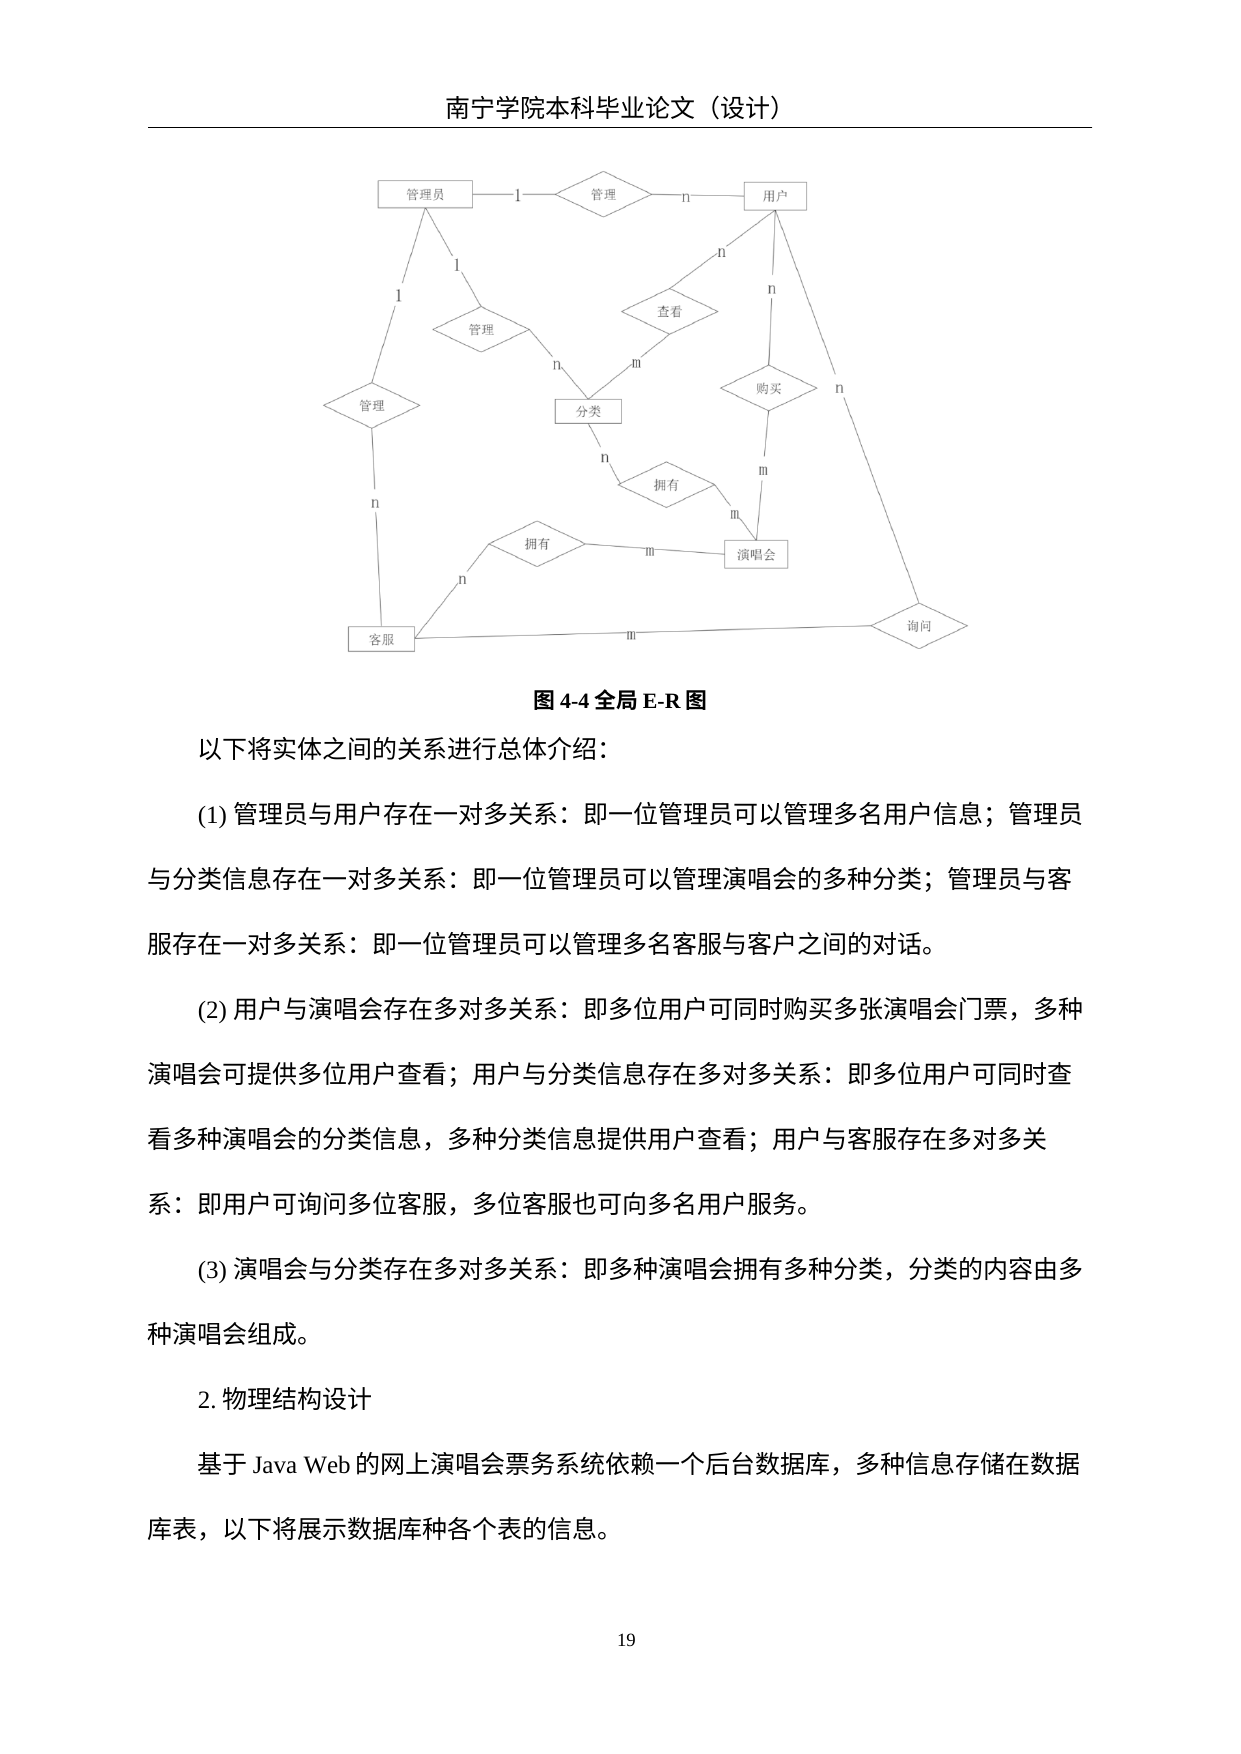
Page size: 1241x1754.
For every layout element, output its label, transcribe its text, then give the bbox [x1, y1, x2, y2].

picture [315, 163, 975, 659]
list 演唱会与分类存在多对多关系：即多种演唱会拥有多种分类，分类的内容由多种演唱会组成。 [148, 1236, 1092, 1366]
text 图4-4 全局E-R图 [148, 683, 1092, 716]
list 用户与演唱会存在多对多关系：即多位用户可同时购买多张演唱会门票，多种演唱会可提供多位用户查看；用户与分类信息存在多对多关系：即多位用户可同时查看多种演唱会的分类信息，多种分类信息提供用户查看；用户与客服存在多对多关系：即用户可询问多位客服，多位客服也可向多名用户服务。 [148, 976, 1092, 1236]
list 物理结构设计 [148, 1366, 1092, 1431]
list 管理员与用户存在一对多关系：即一位管理员可以管理多名用户信息；管理员与分类信息存在一对多关系：即一位管理员可以管理演唱会的多种分类；管理员与客服存在一对多关系：即一位管理员可以管理多名客服与客户之间的对话。 [148, 781, 1092, 976]
list 以下将实体之间的关系进行总体介绍： [148, 716, 1092, 781]
list 基于Java Web的网上演唱会票务系统依赖一个后台数据库，多种信息存储在数据库表，以下将展示数据库种各个表的信息。 [148, 1431, 1092, 1561]
